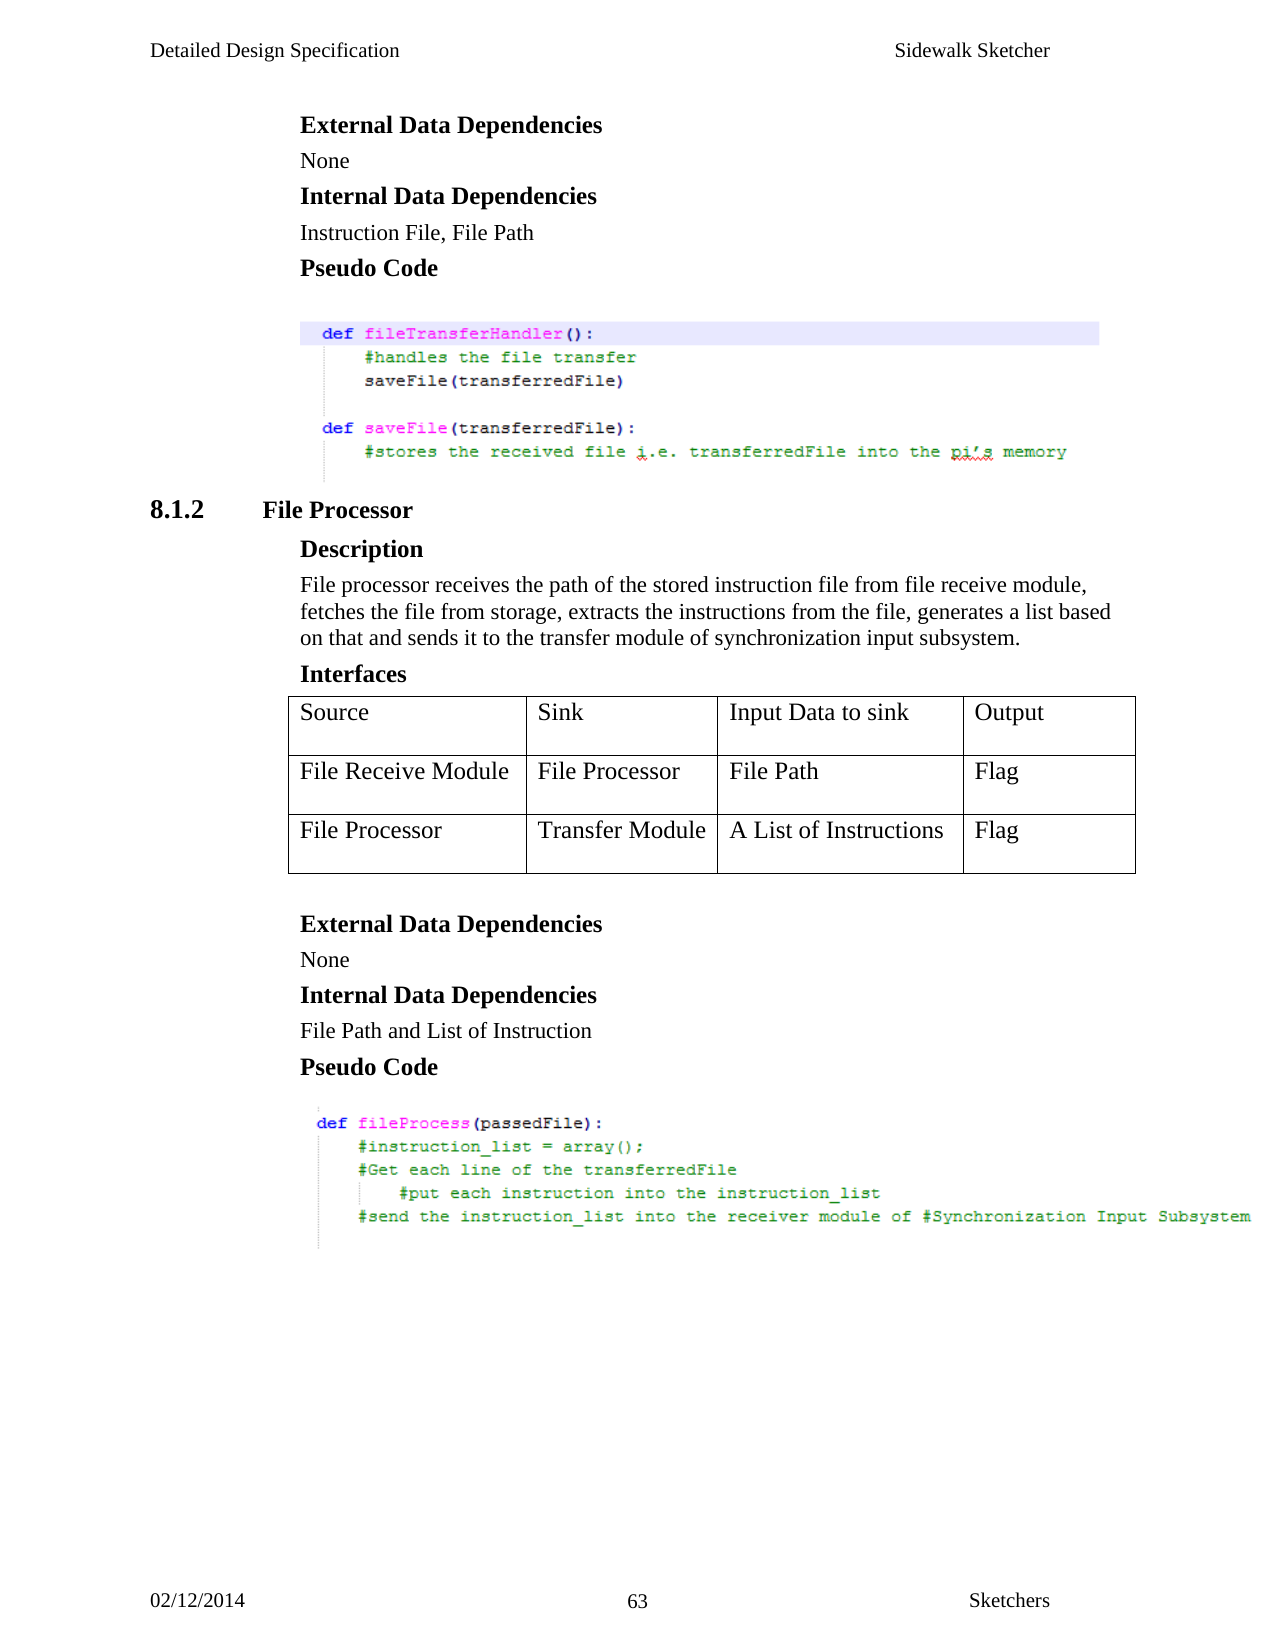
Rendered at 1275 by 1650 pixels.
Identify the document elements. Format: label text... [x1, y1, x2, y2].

subtitle Pseudo Code [300, 253, 1125, 282]
subtitle Instruction File, File Path [300, 218, 1125, 245]
table_header Input Data to sink [718, 697, 963, 755]
picture [300, 1106, 1275, 1250]
subtitle None [300, 147, 1125, 173]
subtitle Description [300, 534, 1125, 563]
table_cell Transfer Module [527, 815, 717, 873]
subtitle Interfaces [300, 659, 1125, 688]
table_cell File Receive Module [289, 756, 526, 814]
table_cell A List of Instructions [718, 815, 963, 873]
table_header Source [289, 697, 526, 755]
subtitle File processor receives the path of the stored instruction file from file receive module, fetches the file from storage, extracts the instructions from the file, generates a list based on that and sends it to the transfer module of synchronization input subsystem. [300, 572, 1125, 651]
subtitle Internal Data Dependencies [300, 980, 1125, 1009]
picture [300, 307, 1100, 483]
subtitle Internal Data Dependencies [300, 181, 1125, 210]
subtitle File Path and List of Instruction [300, 1017, 1125, 1044]
table_cell File Path [718, 756, 963, 814]
subtitle External Data Dependencies [300, 909, 1125, 937]
table_header Sink [527, 697, 717, 755]
table_header Output [964, 697, 1135, 755]
subtitle File Processor [150, 493, 1125, 524]
subtitle External Data Dependencies [300, 110, 1125, 138]
table_cell Flag [964, 756, 1135, 814]
table_cell File Processor [289, 815, 526, 873]
table_cell File Processor [527, 756, 717, 814]
table_cell Flag [964, 815, 1135, 873]
subtitle Pseudo Code [300, 1052, 1125, 1081]
subtitle None [300, 946, 1125, 972]
